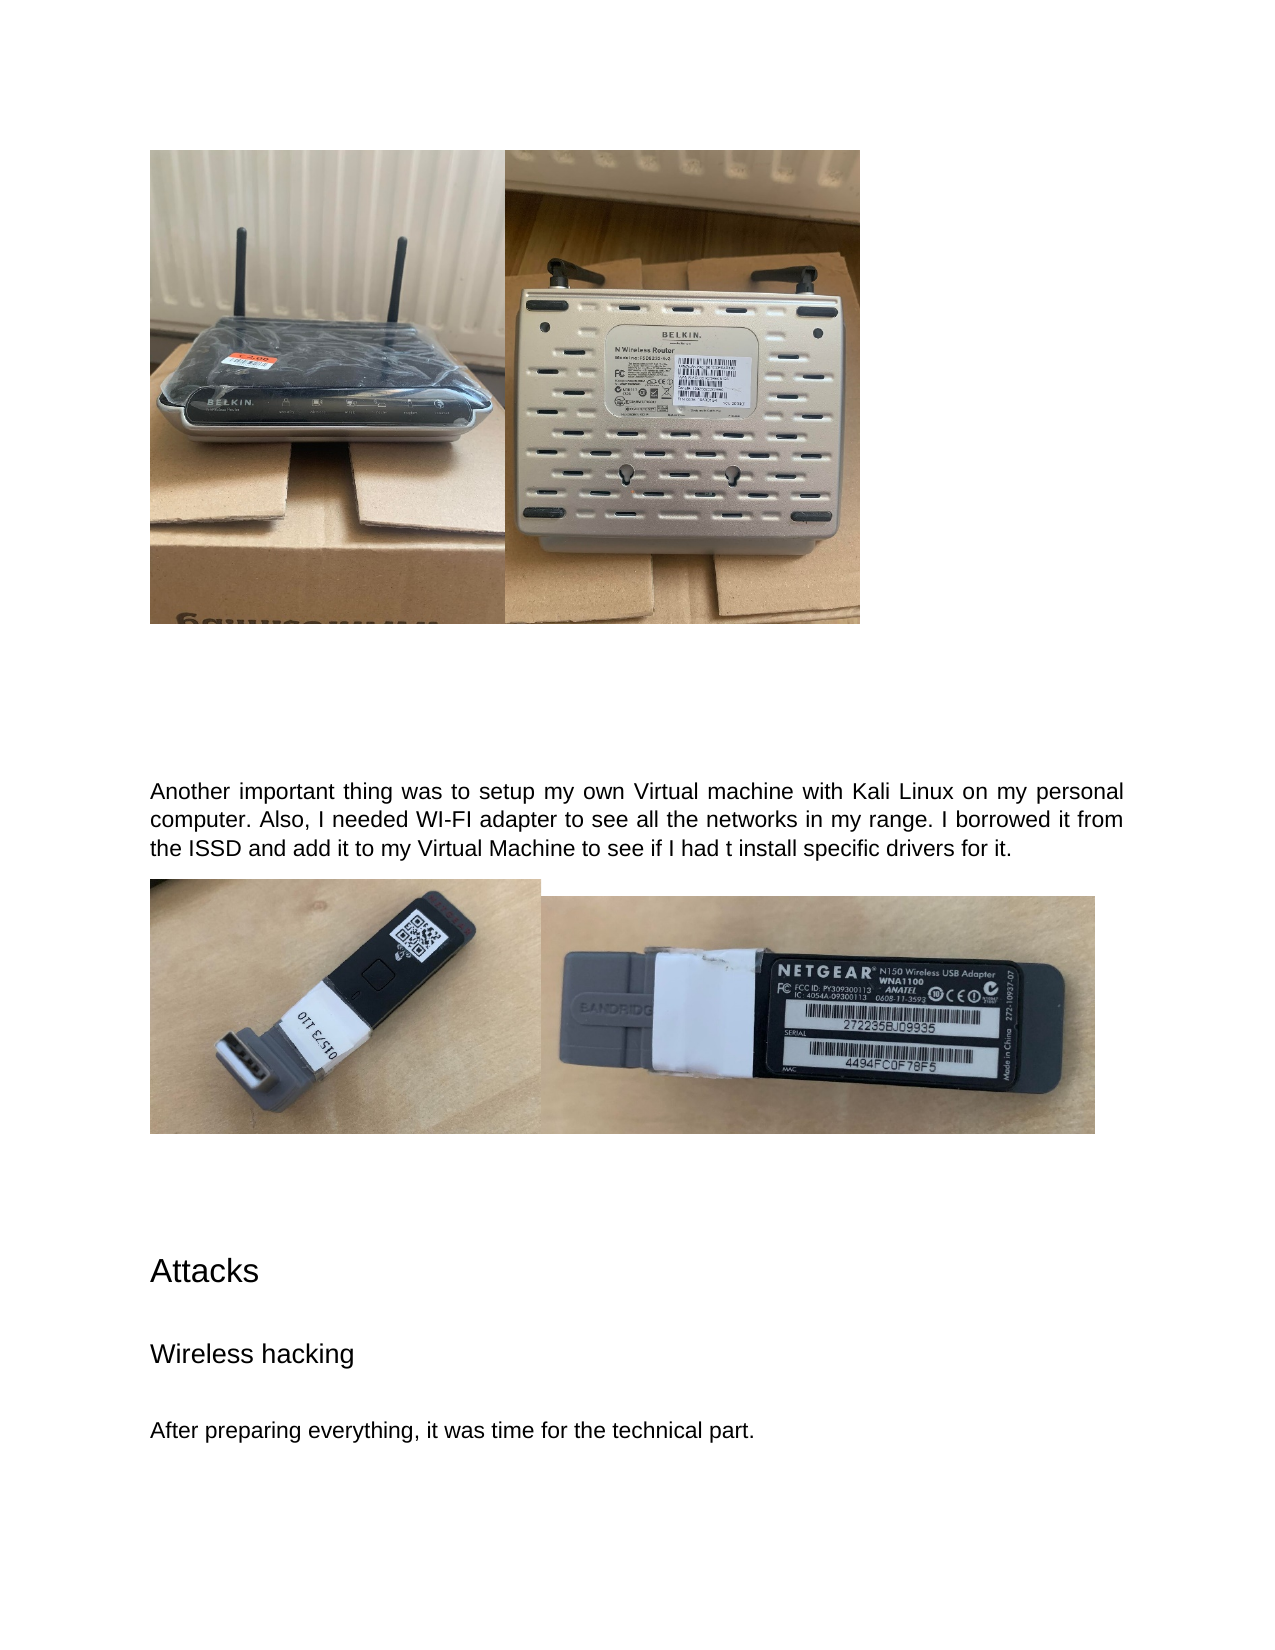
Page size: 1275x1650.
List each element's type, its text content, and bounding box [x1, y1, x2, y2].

text After preparing everything, it was time for the technical part. [150, 1417, 1125, 1443]
subtitle Attacks [150, 1251, 1125, 1290]
text Another important thing was to setup my own Virtual machine with Kali Linux on my personal computer. Also, I needed WI-FI adapter to see all the networks in my range. I borrowed it from the ISSD and add it to my Virtual Machine to see if I had t install specific drivers for it. [150, 778, 1125, 861]
subtitle Wireless hacking [150, 1338, 1125, 1369]
picture [150, 879, 1095, 1134]
picture [150, 150, 860, 624]
